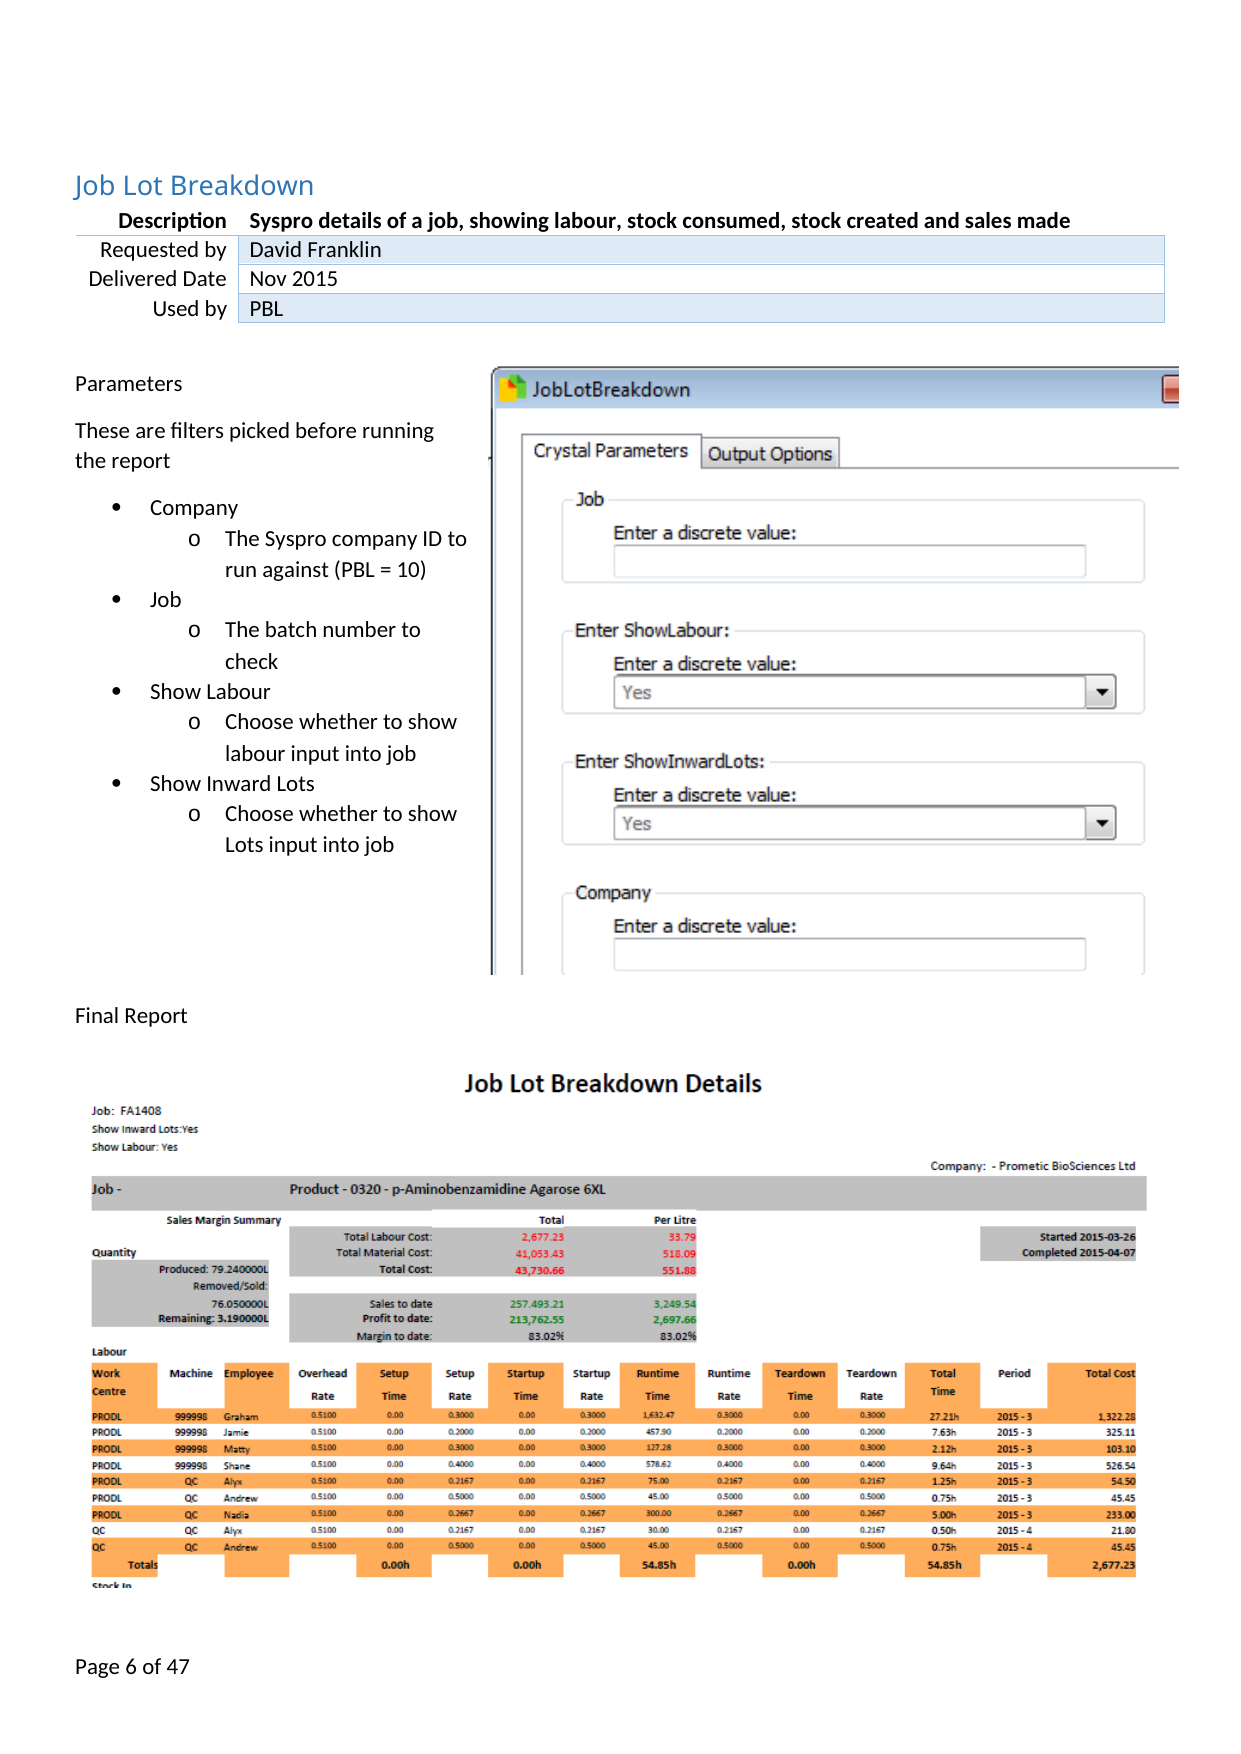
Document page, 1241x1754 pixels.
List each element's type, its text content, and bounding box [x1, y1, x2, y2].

table_cell Used by [76, 293, 238, 322]
list Job [112, 585, 488, 613]
list Show Inward Lots [112, 769, 488, 797]
text Final Report [75, 1001, 1165, 1029]
list The batch number to check [187, 616, 488, 675]
table_header Description [76, 206, 238, 234]
table_cell David Franklin [239, 236, 1164, 263]
list The Syspro company ID to run against (PBL = 10) [187, 524, 488, 583]
list Company [112, 493, 488, 522]
table_cell Requested by [76, 236, 238, 263]
list Choose whether to show labour input into job [187, 707, 488, 767]
list Show Labour [112, 677, 488, 705]
table_header Syspro details of a job, showing labour, stock consumed, stock created and sales made [238, 206, 1165, 234]
table_cell PBL [239, 294, 1164, 322]
text These are filters picked before running the report [75, 416, 488, 475]
subtitle Job Lot Breakdown [75, 167, 1165, 203]
text Parameters [75, 369, 488, 398]
table_cell Nov 2015 [239, 265, 1164, 293]
picture [75, 1048, 1166, 1588]
table_cell Delivered Date [76, 264, 238, 293]
list Choose whether to show Lots input into job [187, 799, 488, 858]
picture [488, 365, 1179, 975]
